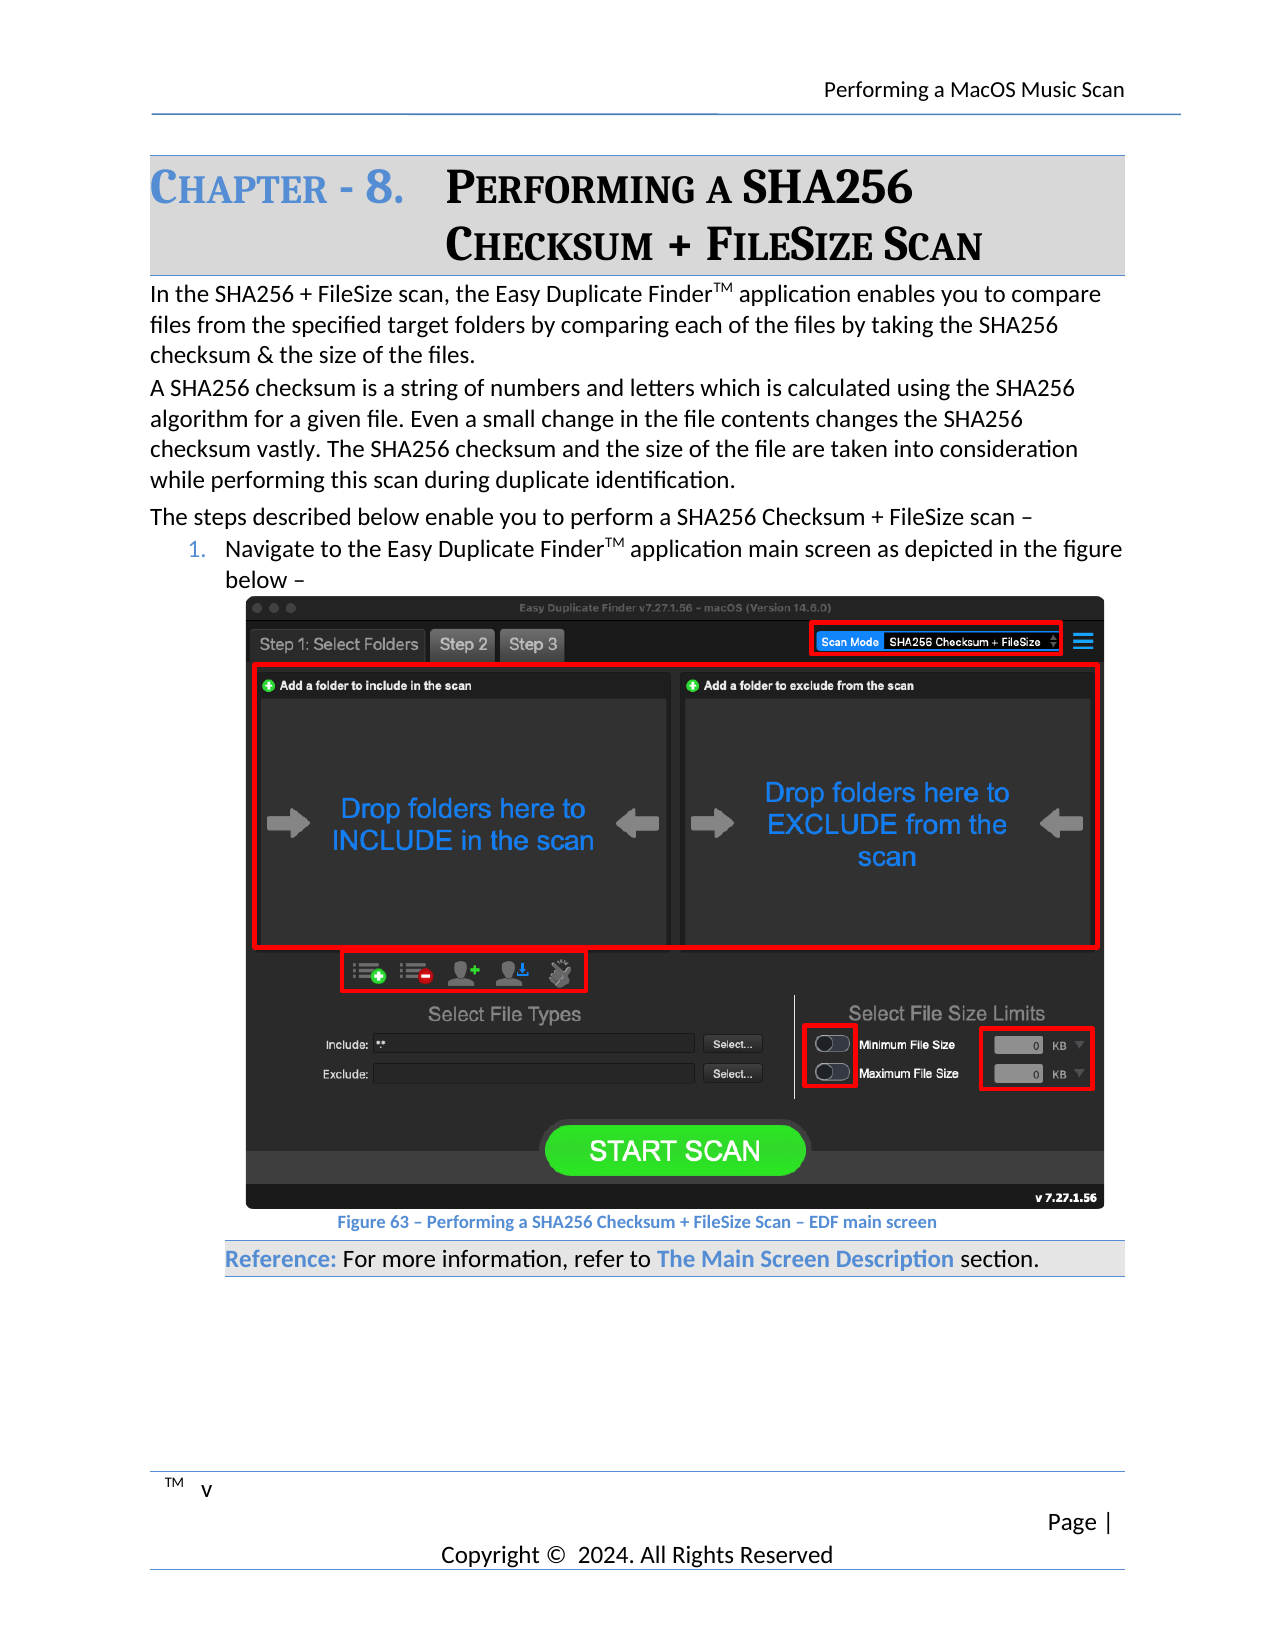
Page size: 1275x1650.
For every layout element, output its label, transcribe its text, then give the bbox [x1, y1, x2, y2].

text Reference: For more information, refer to The Main Screen Description section. [225, 1241, 1125, 1276]
text The steps described below enable you to perform a SHA256 Checksum + FileSize scan – [150, 501, 1125, 531]
picture [245, 596, 1105, 1209]
text A SHA256 checksum is a string of numbers and letters which is calculated using the SHA256 algorithm for a given file. Even a small change in the file contents changes the SHA256 checksum vastly. The SHA256 checksum and the size of the file are taken into consideration while performing this scan during duplicate identification. [150, 372, 1125, 494]
text In the SHA256 + FileSize scan, the Easy Duplicate FinderTM application enables you to compare files from the specified target folders by comparing each of the files by taking the SHA256 checksum & the size of the files. [150, 278, 1125, 370]
subtitle Performing a SHA256 Checksum + FileSize Scan [150, 156, 1125, 275]
list Navigate to the Easy Duplicate FinderTM application main screen as depicted in the figure below – [187, 533, 1125, 594]
